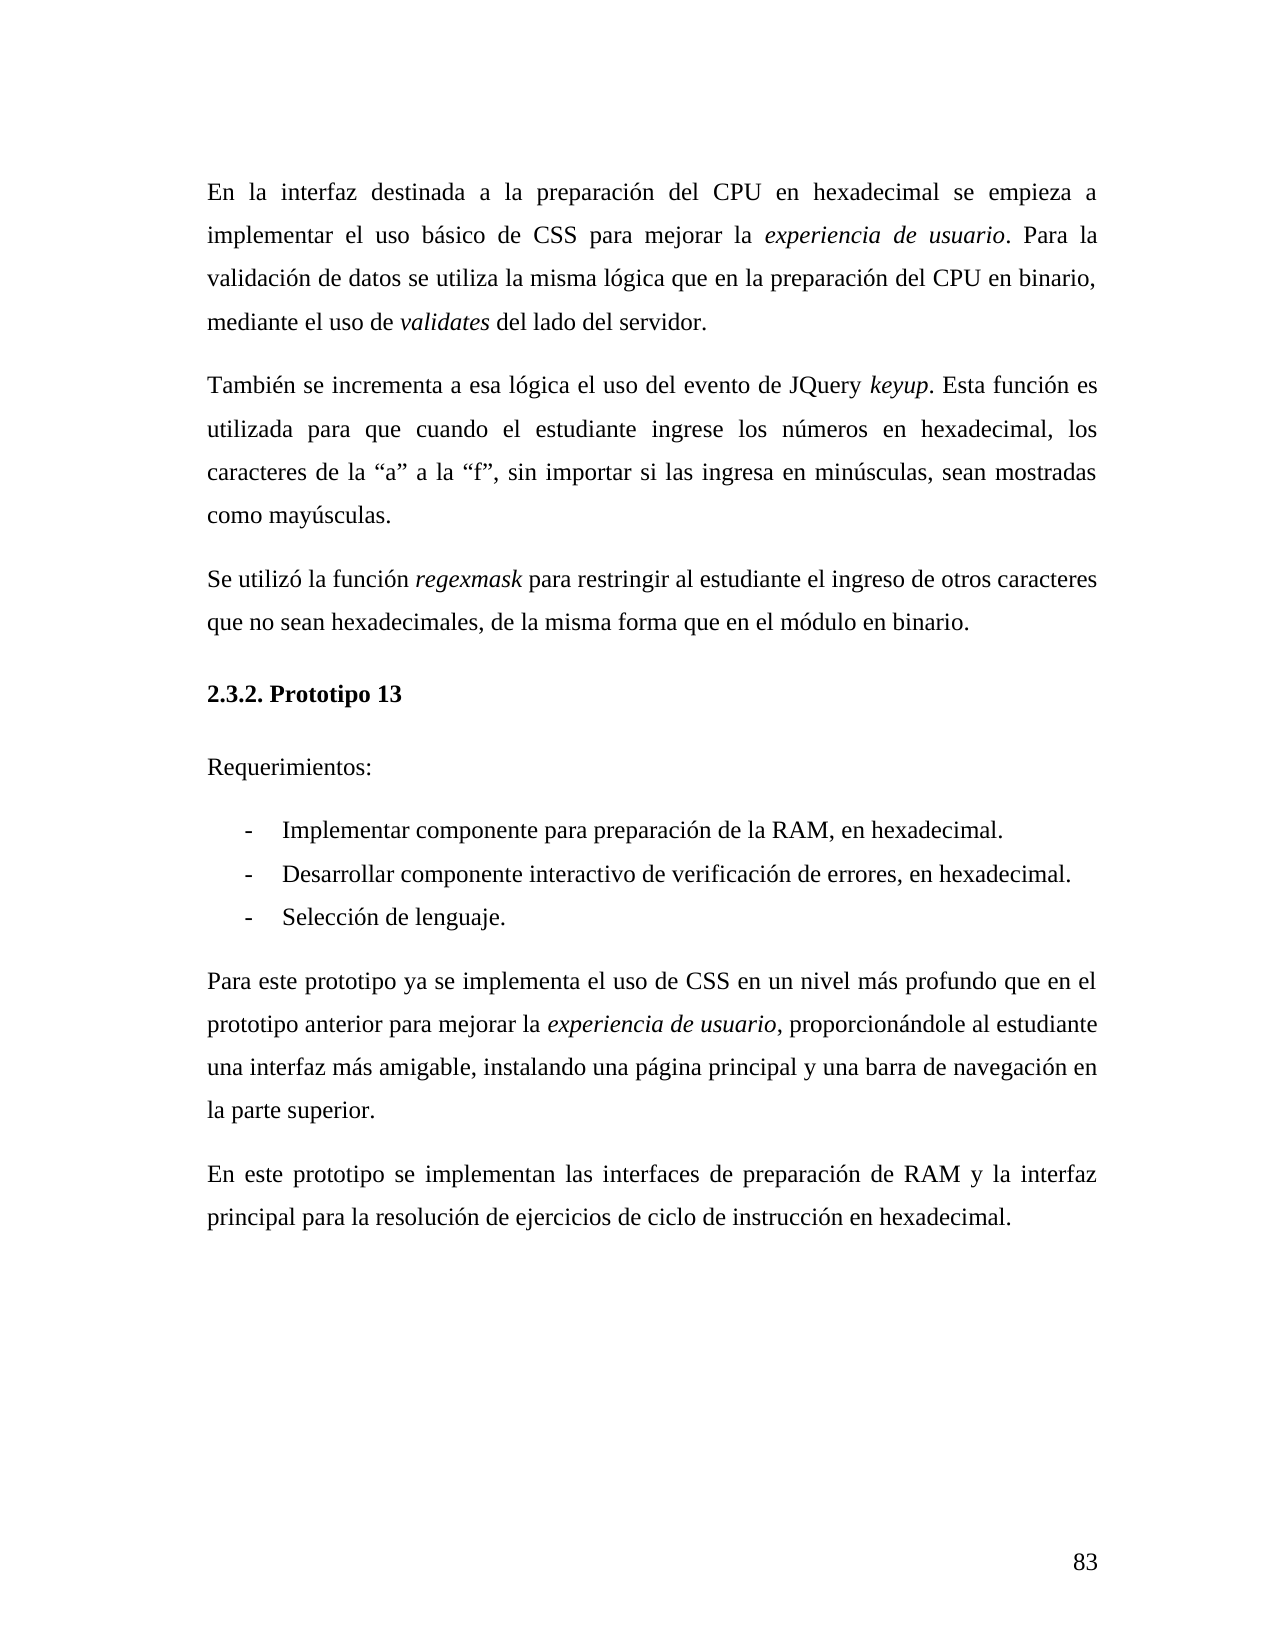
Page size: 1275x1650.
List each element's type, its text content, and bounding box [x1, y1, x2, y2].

subtitle 2.3.2. Prototipo 13 [207, 679, 1098, 708]
text También se incrementa a esa lógica el uso del evento de JQuery keyup. Esta función es utilizada para que cuando el estudiante ingrese los números en hexadecimal, los caracteres de la “a” a la “f”, sin importar si las ingresa en minúsculas, sean mostradas como mayúsculas. [207, 371, 1098, 529]
list Implementar componente para preparación de la RAM, en hexadecimal. [244, 816, 1098, 844]
text En este prototipo se implementan las interfaces de preparación de RAM y la interfaz principal para la resolución de ejercicios de ciclo de instrucción en hexadecimal. [207, 1159, 1098, 1231]
list Desarrollar componente interactivo de verificación de errores, en hexadecimal. [244, 859, 1098, 887]
text En la interfaz destinada a la preparación del CPU en hexadecimal se empieza a implementar el uso básico de CSS para mejorar la experiencia de usuario. Para la validación de datos se utiliza la misma lógica que en la preparación del CPU en binario, mediante el uso de validates del lado del servidor. [207, 177, 1098, 335]
text Se utilizó la función regexmask para restringir al estudiante el ingreso de otros caracteres que no sean hexadecimales, de la misma forma que en el módulo en binario. [207, 564, 1098, 636]
text Requerimientos: [207, 752, 1098, 780]
text Para este prototipo ya se implementa el uso de CSS en un nivel más profundo que en el prototipo anterior para mejorar la experiencia de usuario, proporcionándole al estudiante una interfaz más amigable, instalando una página principal y una barra de navegación en la parte superior. [207, 966, 1098, 1124]
list Selección de lenguaje. [244, 902, 1098, 931]
